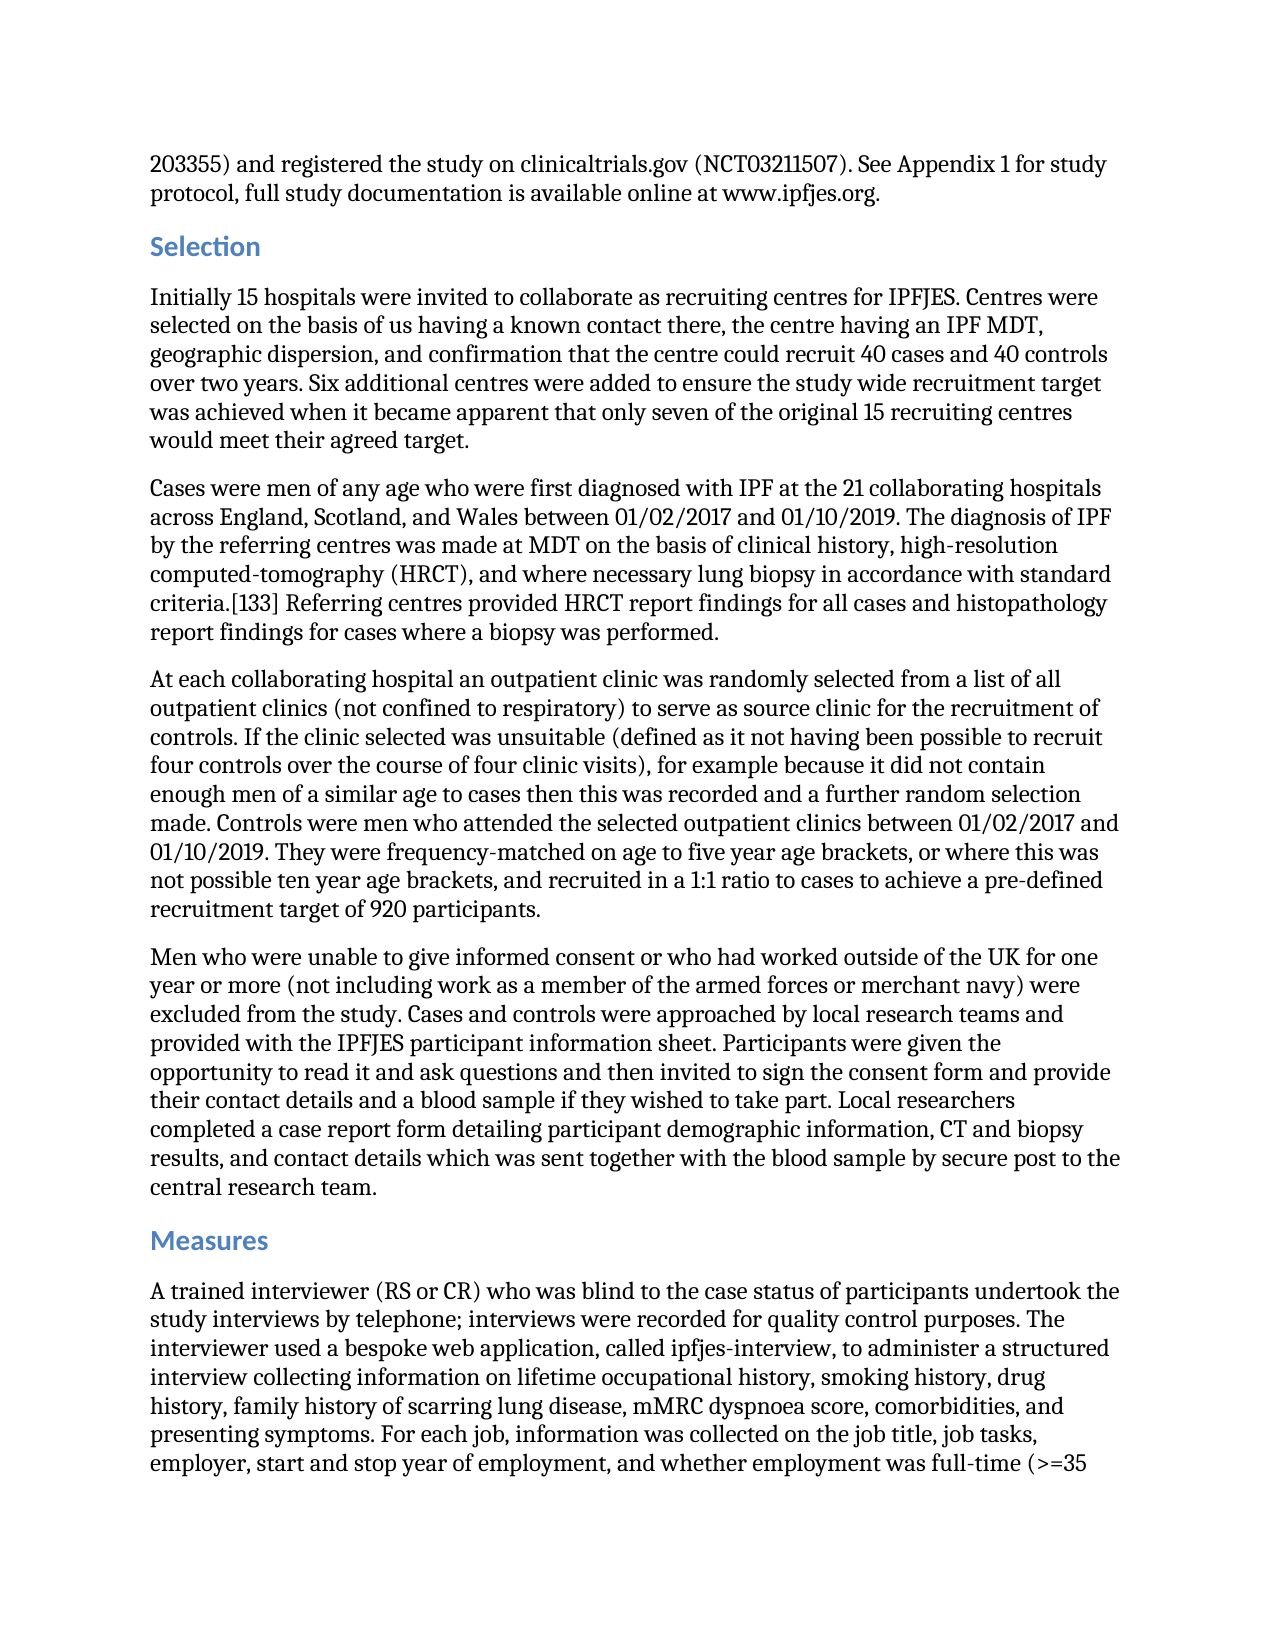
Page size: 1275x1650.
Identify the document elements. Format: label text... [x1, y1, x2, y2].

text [150, 1277, 1125, 1478]
text Cases were men of any age who were first diagnosed with IPF at the 21 collaborating hospitals across England, Scotland, and Wales between 01/02/2017 and 01/10/2019. The diagnosis of IPF by the referring centres was made at MDT on the basis of clinical history, high-resolution computed-tomography (HRCT), and where necessary lung biopsy in accordance with standard criteria.[133] Referring centres provided HRCT report findings for all cases and histopathology report findings for cases where a biopsy was performed. [150, 474, 1125, 646]
text Initially 15 hospitals were invited to collaborate as recruiting centres for IPFJES. Centres were selected on the basis of us having a known contact there, the centre having an IPF MDT, geographic dispersion, and confirmation that the centre could recruit 40 cases and 40 controls over two years. Six additional centres were added to ensure the study wide recruitment target was achieved when it became apparent that only seven of the original 15 recruiting centres would meet their agreed target. [150, 283, 1125, 455]
subtitle Measures [150, 1222, 1125, 1258]
text At each collaborating hospital an outpatient clinic was randomly selected from a list of all outpatient clinics (not confined to respiratory) to serve as source clinic for the recruitment of controls. If the clinic selected was unsuitable (defined as it not having been possible to recruit four controls over the course of four clinic visits), for example because it did not contain enough men of a similar age to cases then this was recorded and a further random selection made. Controls were men who attended the selected outpatient clinics between 01/02/2017 and 01/10/2019. They were frequency-matched on age to five year age brackets, or where this was not possible ten year age brackets, and recruited in a 1:1 ratio to cases to achieve a pre-defined recruitment target of 920 participants. [150, 665, 1125, 924]
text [150, 150, 1125, 207]
subtitle Selection [150, 228, 1125, 264]
text Men who were unable to give informed consent or who had worked outside of the UK for one year or more (not including work as a member of the armed forces or merchant navy) were excluded from the study. Cases and controls were approached by local research teams and provided with the IPFJES participant information sheet. Participants were given the opportunity to read it and ask questions and then invited to sign the consent form and provide their contact details and a blood sample if they wished to take part. Local researchers completed a case report form detailing participant demographic information, CT and biopsy results, and contact details which was sent together with the blood sample by secure post to the central research team. [150, 943, 1125, 1201]
